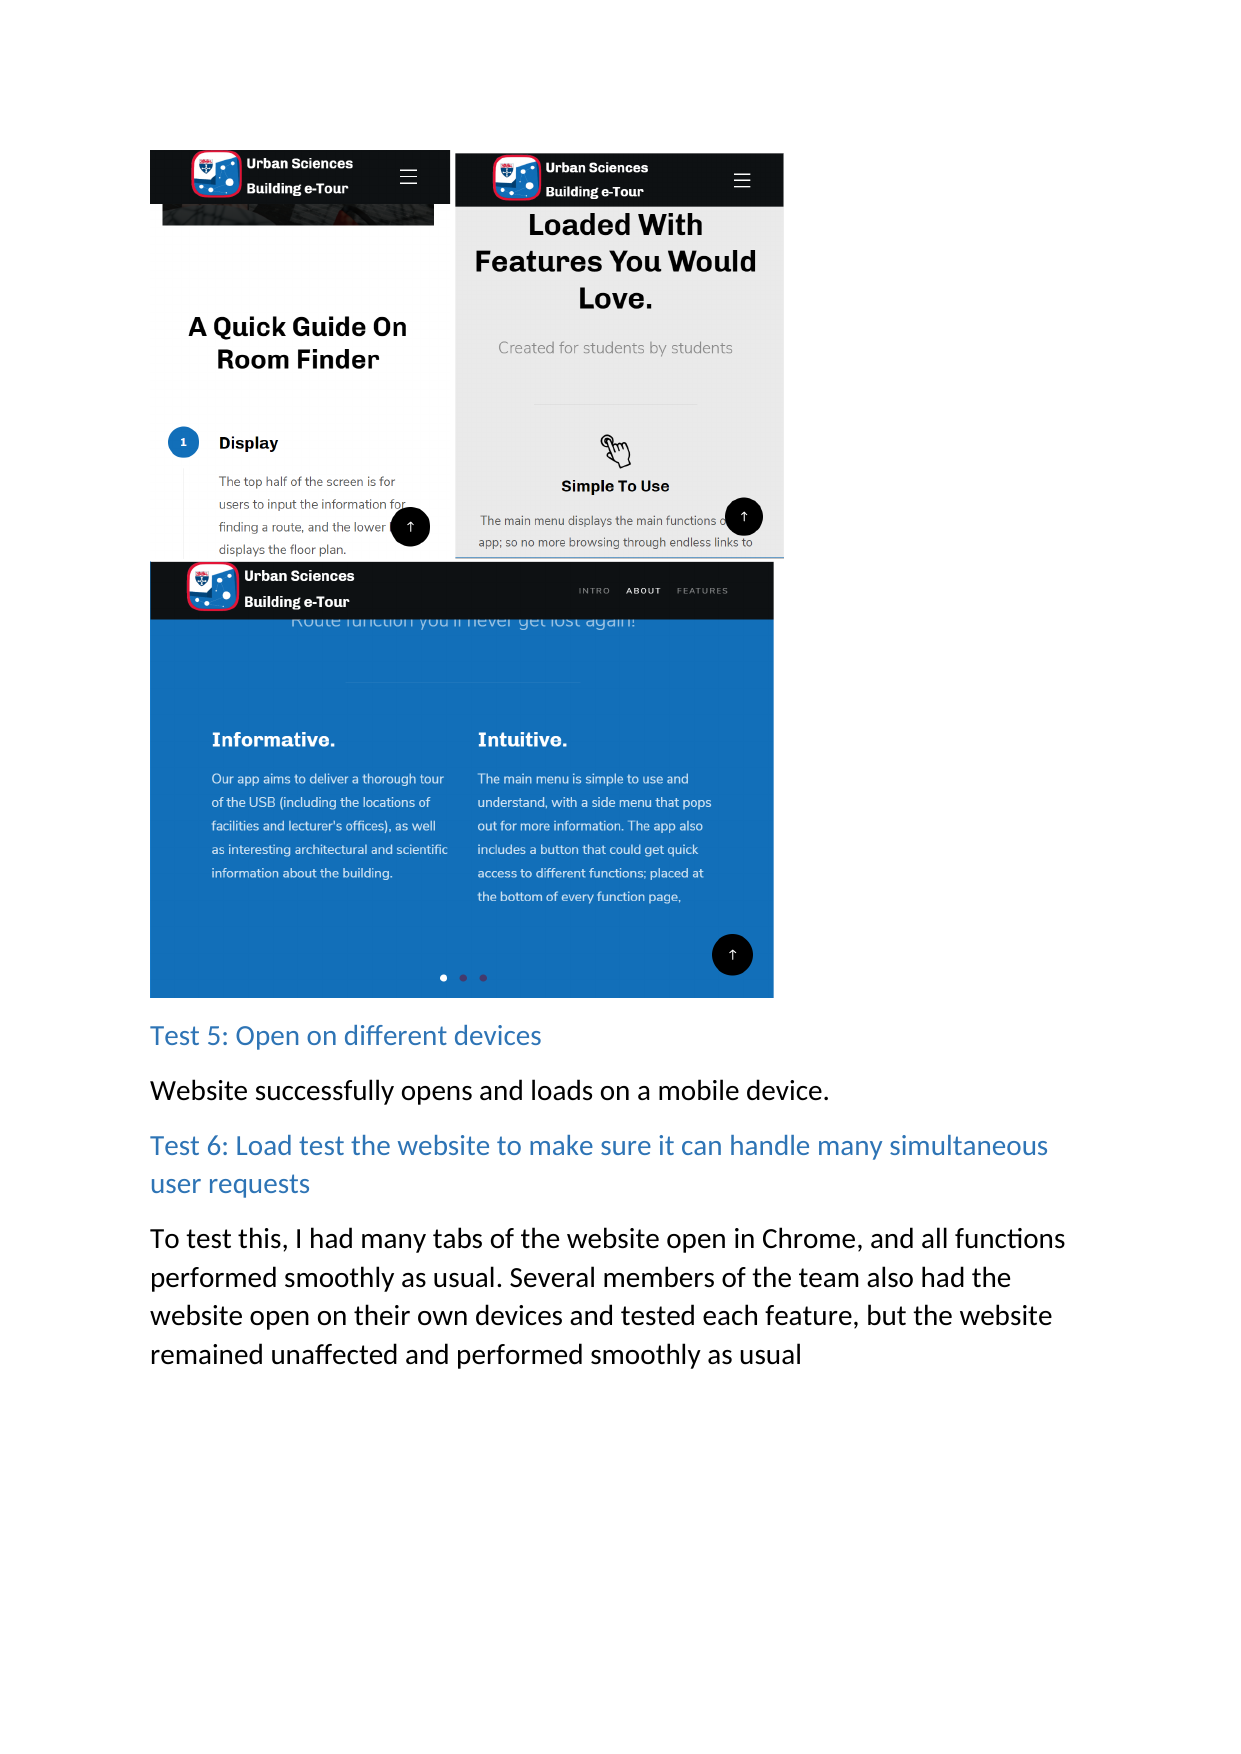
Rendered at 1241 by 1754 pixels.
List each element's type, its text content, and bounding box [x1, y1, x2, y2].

picture [150, 561, 774, 998]
text Website successfully opens and loads on a mobile device. [150, 1072, 1090, 1107]
picture [150, 150, 451, 559]
text Test 5: Open on different devices [150, 1017, 1090, 1052]
text To test this, I had many tabs of the website open in Chrome, and all functions performed smoothly as usual. Several members of the team also had the website open on their own devices and tested each feature, but the website remained unaffected and performed smoothly as usual [150, 1221, 1090, 1371]
text Test 6: Load test the website to make sure it can handle many simultaneous user requests [150, 1127, 1090, 1201]
picture [455, 153, 784, 559]
